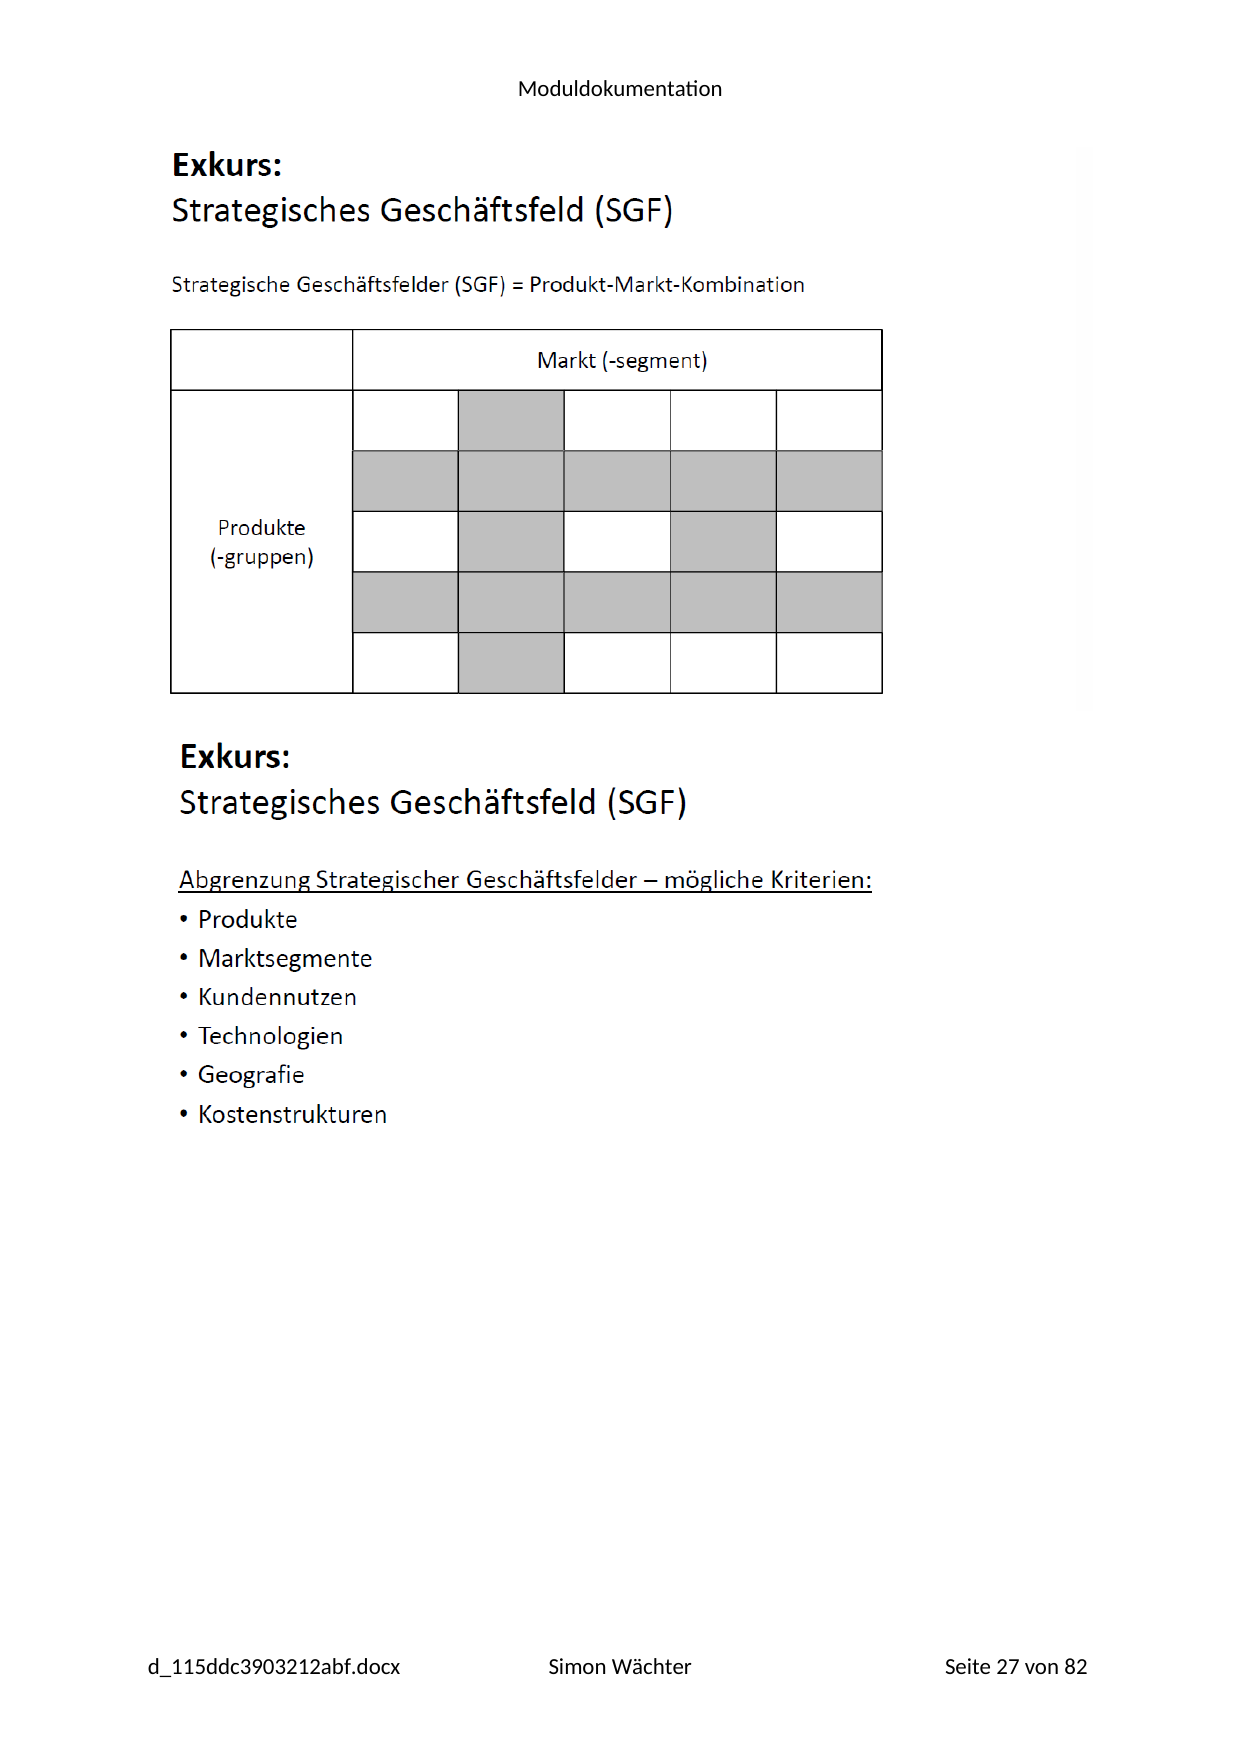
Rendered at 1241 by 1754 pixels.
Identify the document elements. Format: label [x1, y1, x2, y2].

picture [147, 728, 1093, 1147]
picture [147, 147, 1093, 711]
